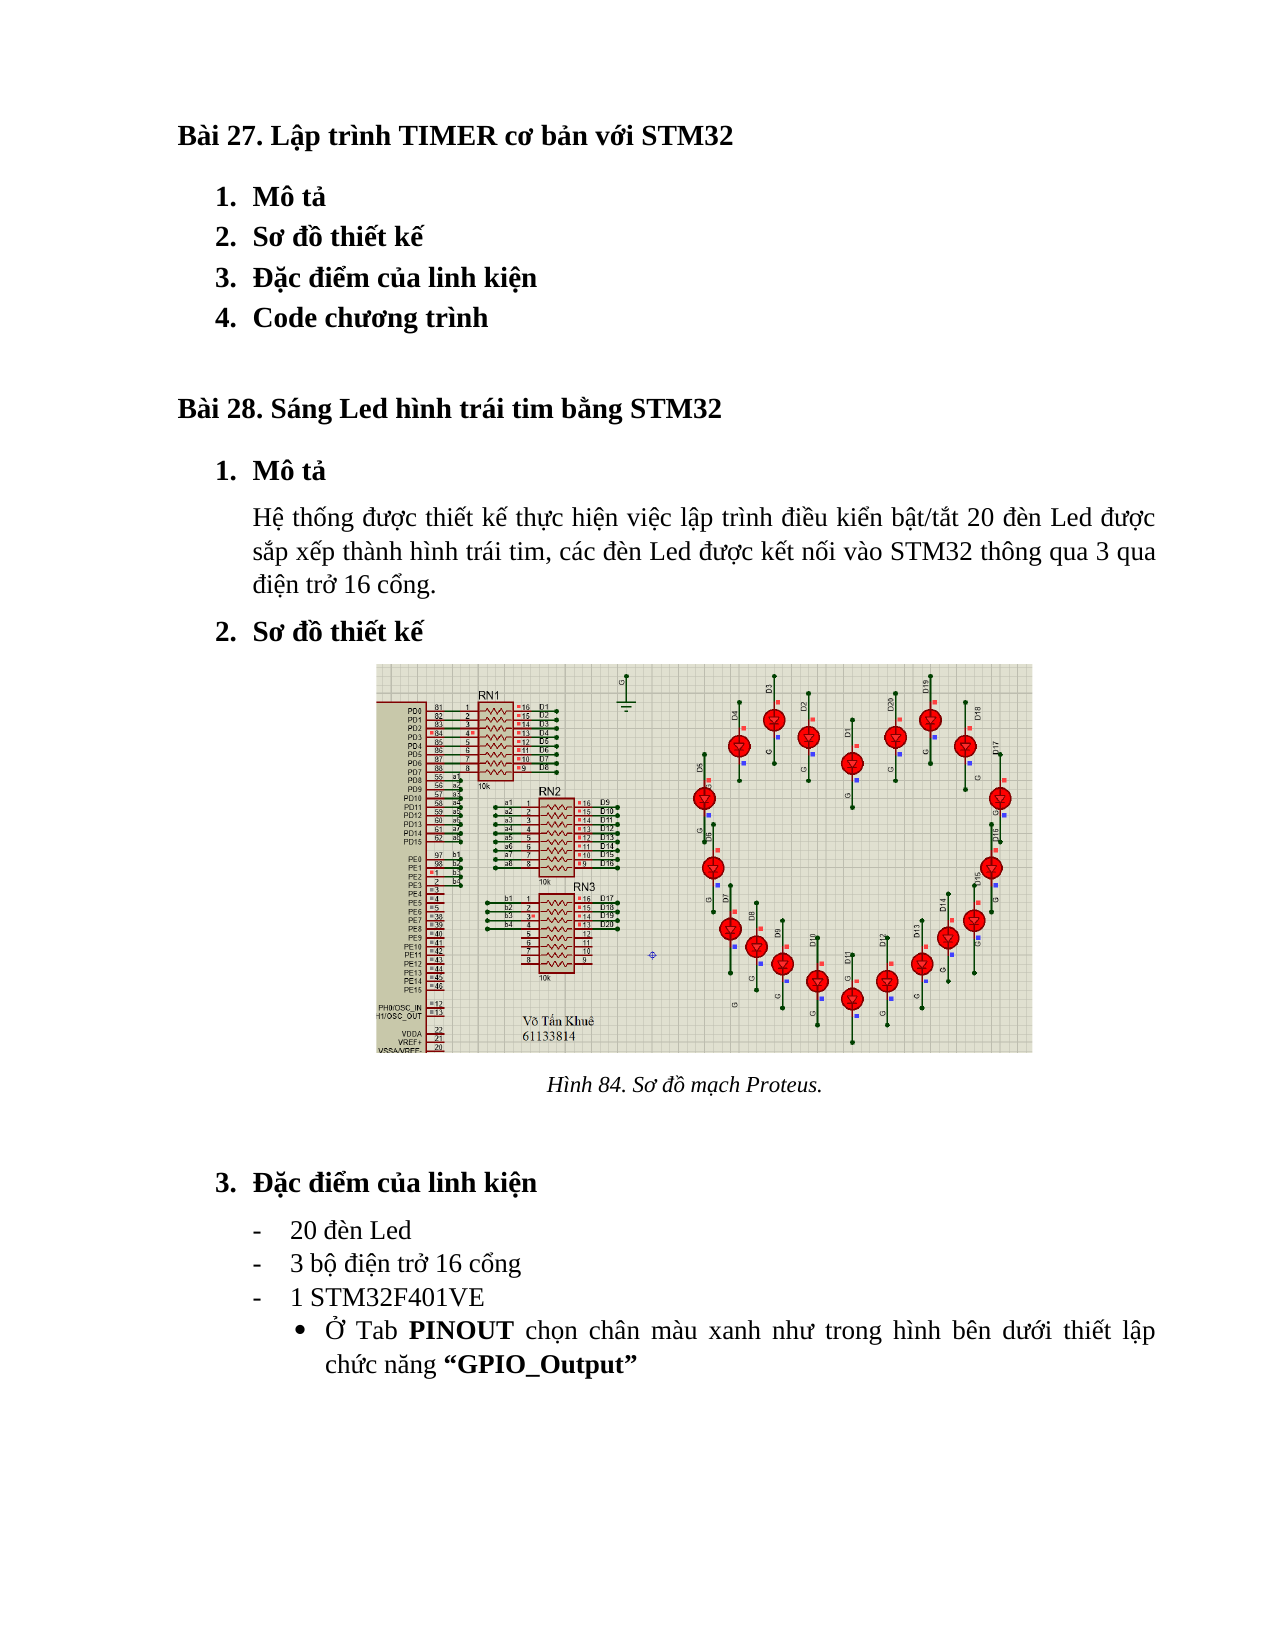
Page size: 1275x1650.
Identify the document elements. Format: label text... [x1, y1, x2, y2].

text 3 bộ điện trở 16 cổng [252, 1247, 1157, 1278]
text 20 đèn Led [252, 1214, 1157, 1245]
subtitle Code chương trình [215, 300, 1157, 334]
subtitle Mô tả [215, 179, 1157, 213]
subtitle Bài 27. Lập trình TIMER cơ bản với STM32 [177, 118, 1157, 152]
subtitle Đặc điểm của linh kiện [215, 260, 1157, 293]
picture [376, 664, 1033, 1053]
subtitle Mô tả [215, 453, 1157, 486]
subtitle Đặc điểm của linh kiện [215, 1165, 1157, 1199]
text Hệ thống được thiết kế thực hiện việc lập trình điều kiển bật/tắt 20 đèn Led được sắp xếp thành hình trái tim, các đèn Led được kết nối vào STM32 thông qua 3 qua điện trở 16 cổng. [252, 501, 1157, 599]
subtitle Sơ đồ thiết kế [215, 219, 1157, 253]
text Hình . Sơ đồ mạch Proteus. [177, 1071, 1157, 1097]
text 1 STM32F401VE [252, 1281, 1157, 1312]
subtitle Bài 28. Sáng Led hình trái tim bằng STM32 [177, 392, 1157, 425]
subtitle Sơ đồ thiết kế [215, 614, 1157, 648]
list Ở Tab PINOUT chọn chân màu xanh như trong hình bên dưới thiết lập chức năng “GPIO_Output” [295, 1314, 1157, 1379]
